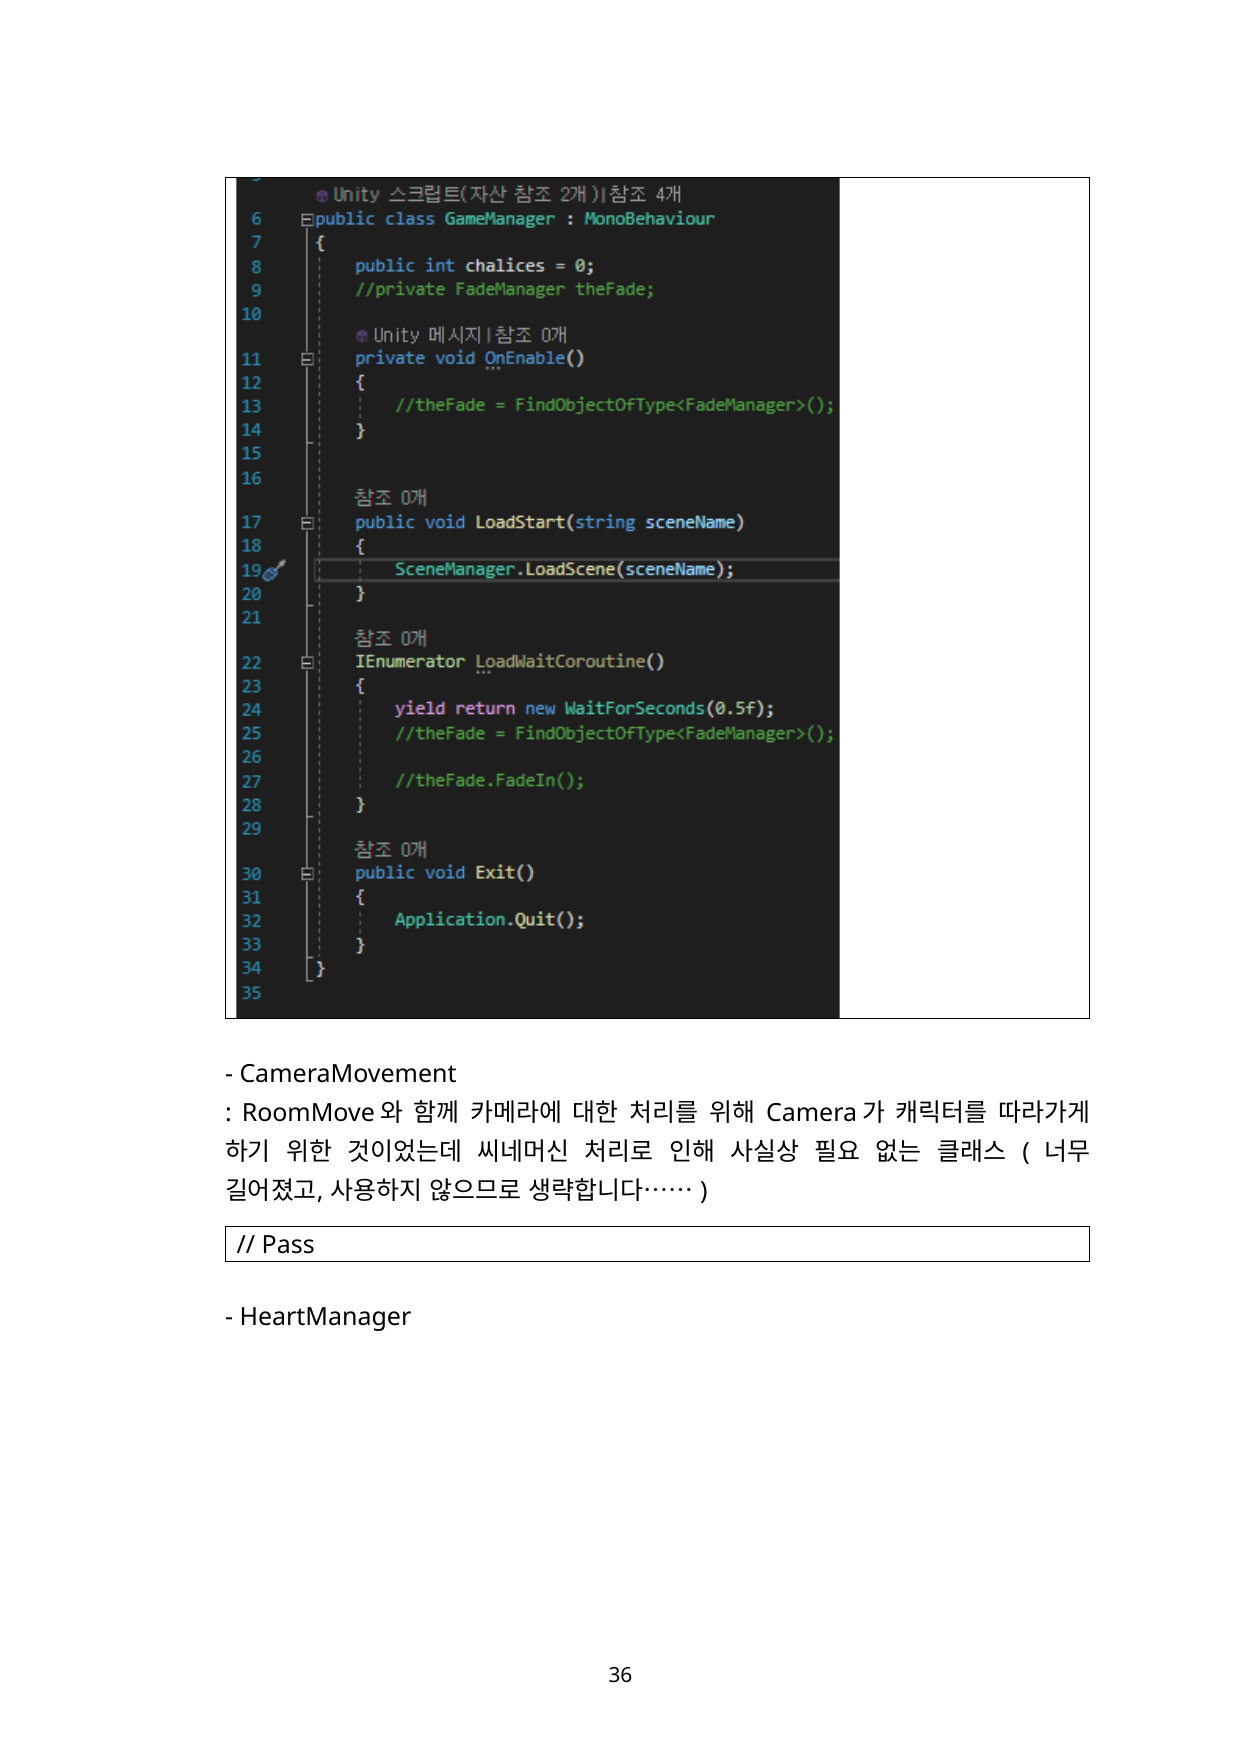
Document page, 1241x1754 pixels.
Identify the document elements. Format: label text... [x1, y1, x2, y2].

picture [236, 178, 840, 1018]
list - CameraMovement : RoomMove와 함께 카메라에 대한 처리를 위해 Camera가 캐릭터를 따라가게 하기 위한 것이었는데 씨네머신 처리로 인해 사실상 필요 없는 클래스 ( 너무 길어졌고, 사용하지 않으므로 생략합니다…… ) [225, 1019, 1090, 1206]
list - HeartManager [225, 1262, 1090, 1333]
table_header // Pass [226, 1227, 1089, 1261]
table_header [226, 178, 236, 1017]
table_header [840, 178, 1089, 1017]
